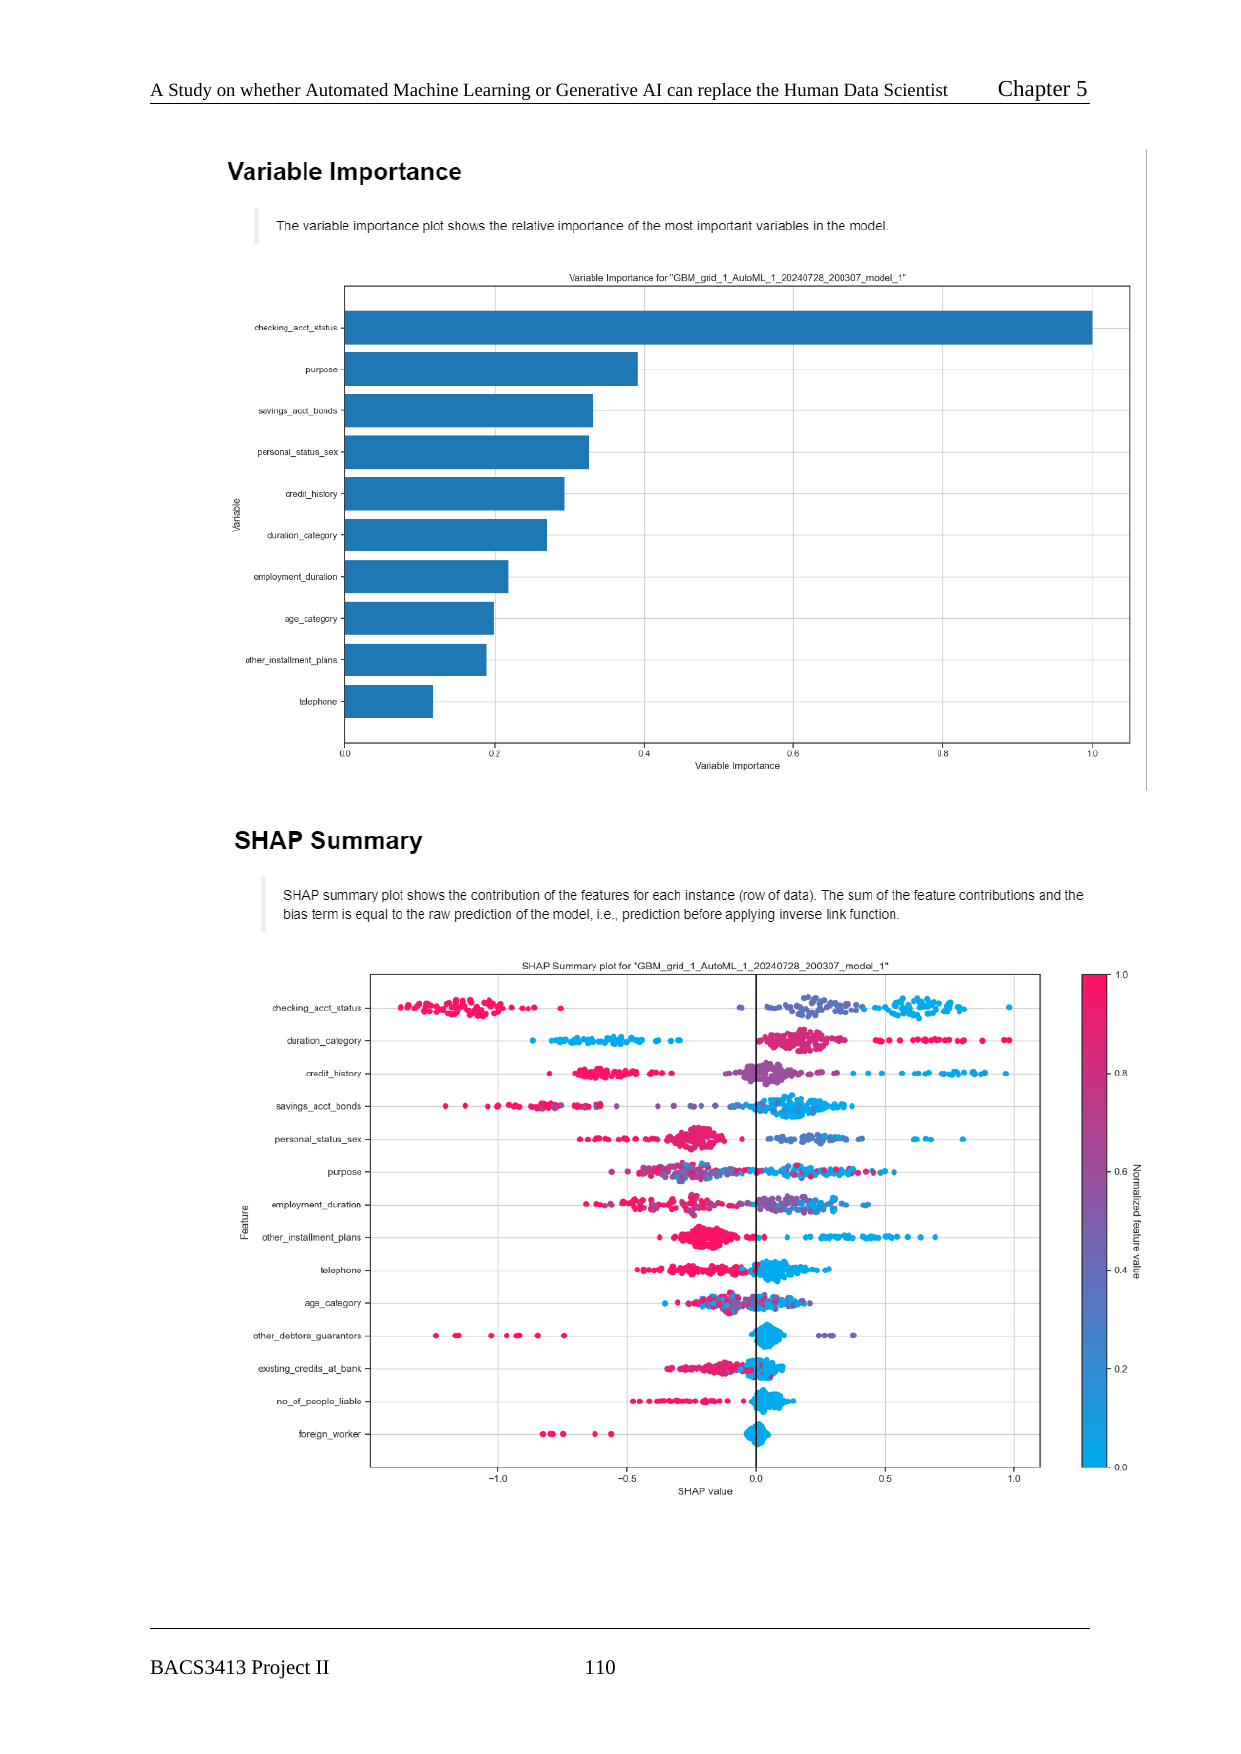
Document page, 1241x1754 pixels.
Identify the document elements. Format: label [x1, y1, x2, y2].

picture [209, 816, 1150, 1511]
picture [209, 150, 1150, 791]
